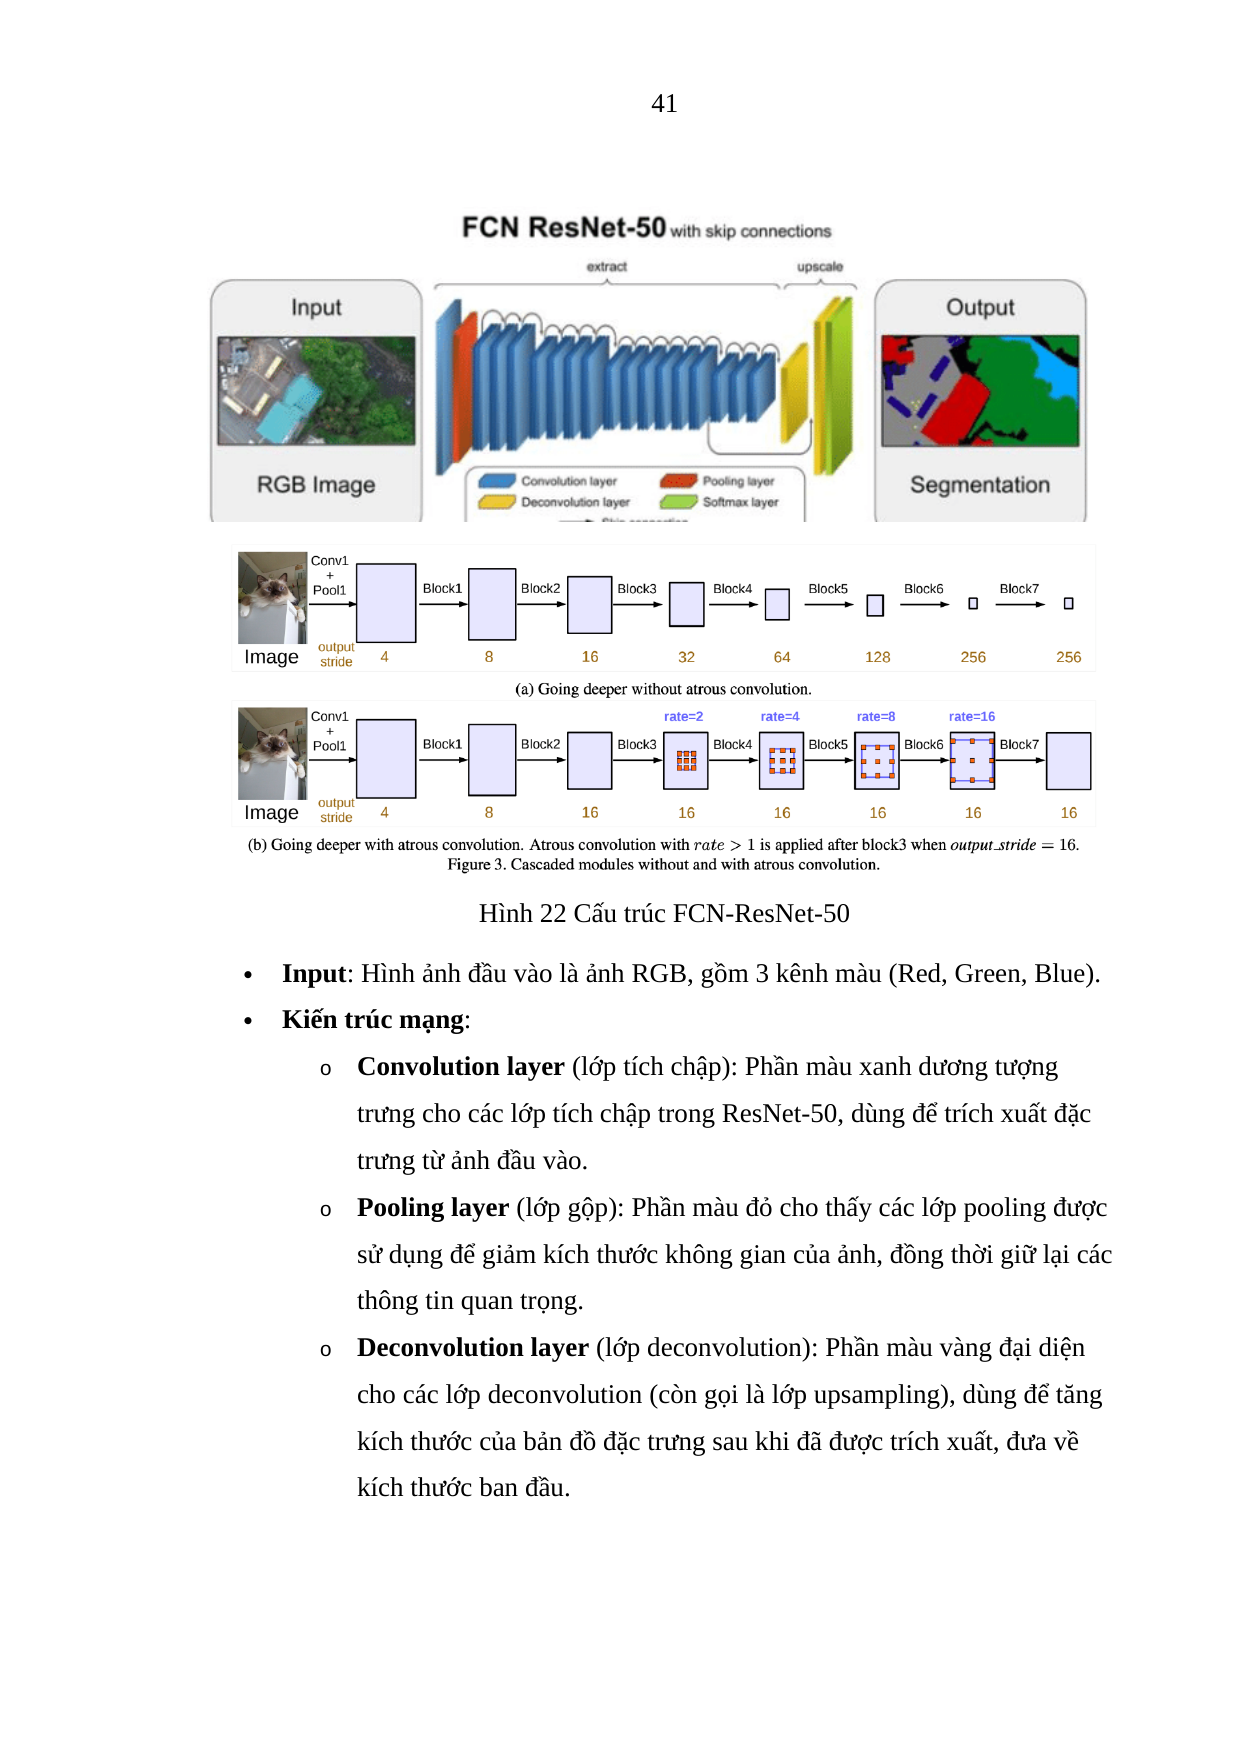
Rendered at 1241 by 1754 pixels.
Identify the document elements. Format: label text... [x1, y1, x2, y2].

picture [206, 206, 1089, 522]
list Kiến trúc mạng: [244, 1004, 1122, 1035]
list Deconvolution layer (lớp deconvolution): Phần màu vàng đại diện cho các lớp deconvolution (còn gọi là lớp upsampling), dùng để tăng kích thước của bản đồ đặc trưng sau khi đã được trích xuất, đưa về kích thước ban đầu. [319, 1331, 1122, 1503]
list Pooling layer (lớp gộp): Phần màu đỏ cho thấy các lớp pooling được sử dụng để giảm kích thước không gian của ảnh, đồng thời giữ lại các thông tin quan trọng. [319, 1191, 1122, 1316]
list Convolution layer (lớp tích chập): Phần màu xanh dương tượng trưng cho các lớp tích chập trong ResNet-50, dùng để trích xuất đặc trưng từ ảnh đầu vào. [319, 1050, 1122, 1175]
text Hình 22 Cấu trúc FCN-ResNet-50 [207, 897, 1122, 928]
picture [206, 534, 1123, 885]
list Input: Hình ảnh đầu vào là ảnh RGB, gồm 3 kênh màu (Red, Green, Blue). [244, 957, 1122, 988]
